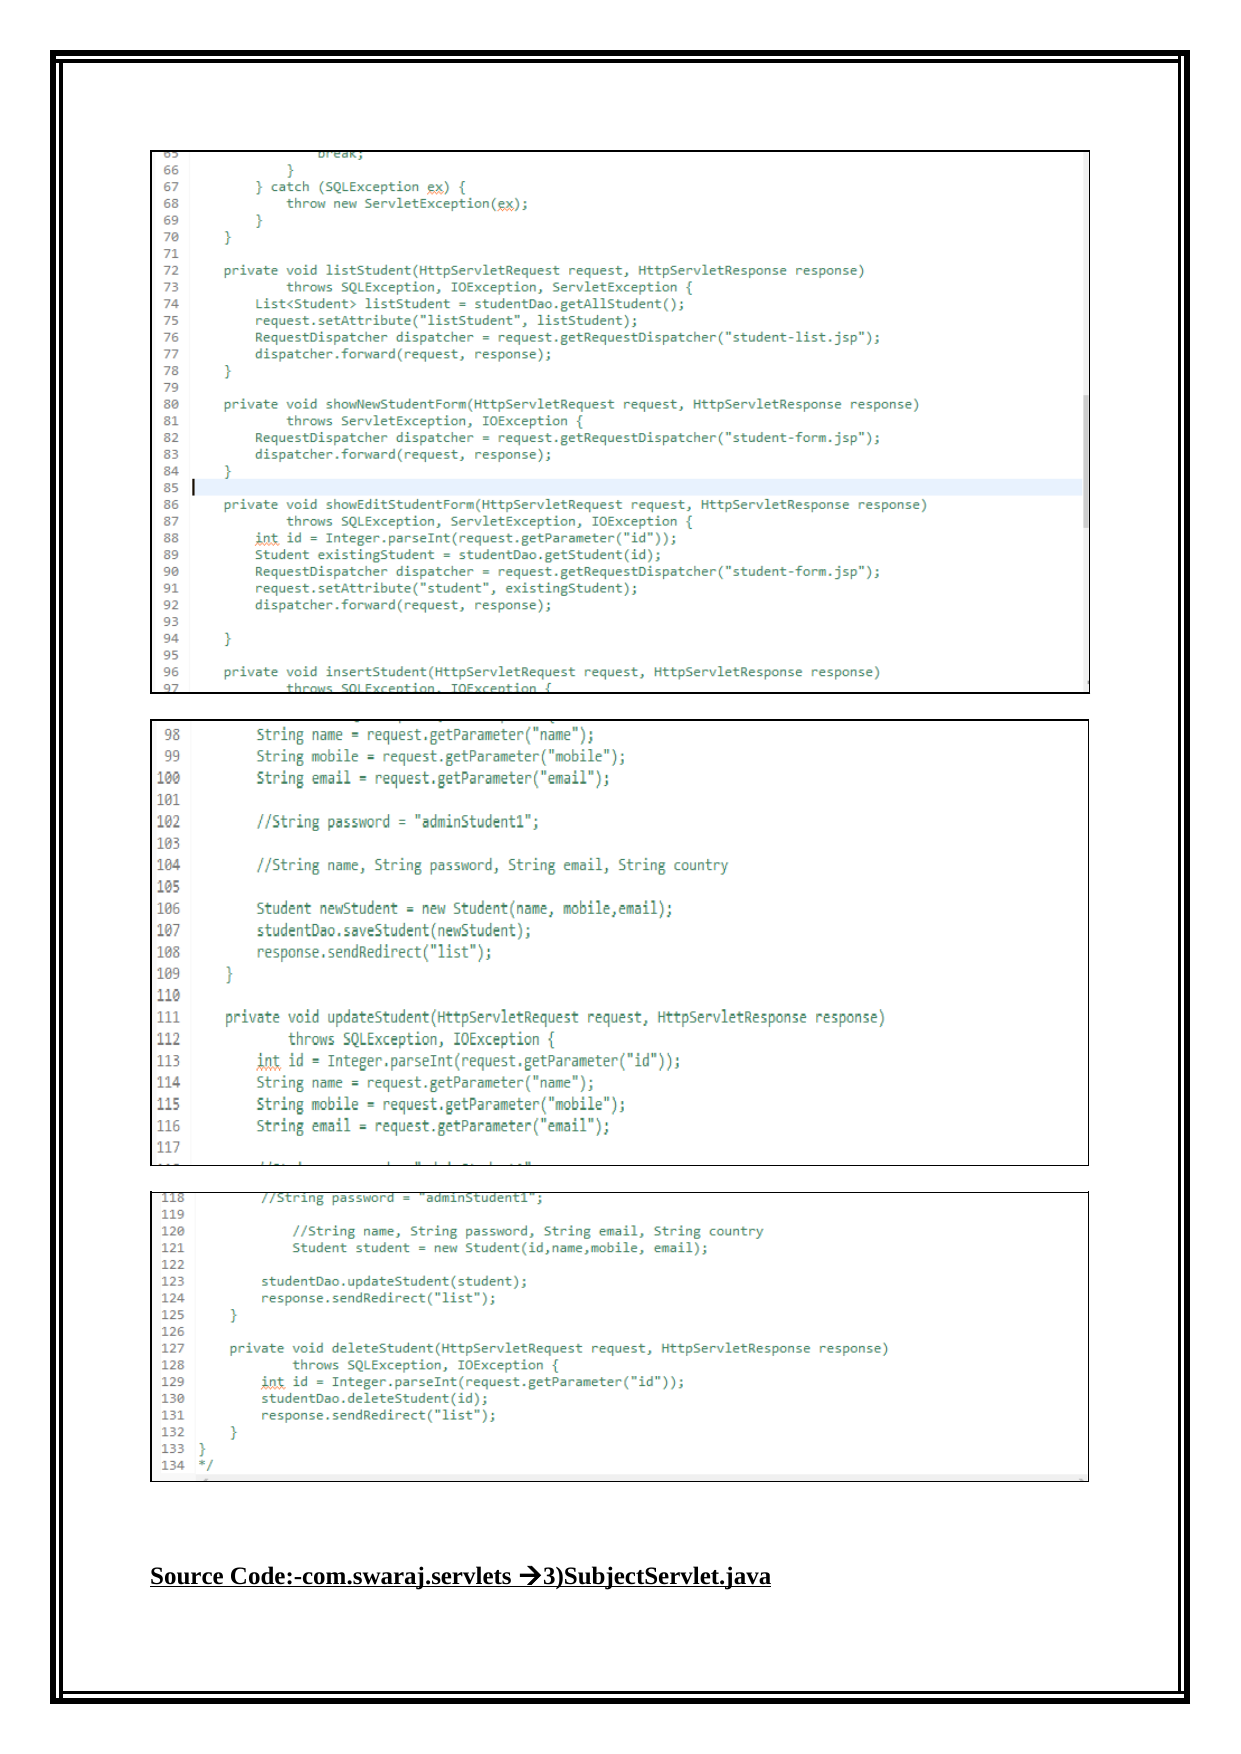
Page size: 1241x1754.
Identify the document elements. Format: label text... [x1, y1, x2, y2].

picture [152, 721, 1088, 1165]
picture [152, 1193, 1088, 1481]
picture [152, 152, 1089, 692]
text Source Code:-com.swaraj.servlets 3)SubjectServlet.java [150, 1561, 1090, 1590]
